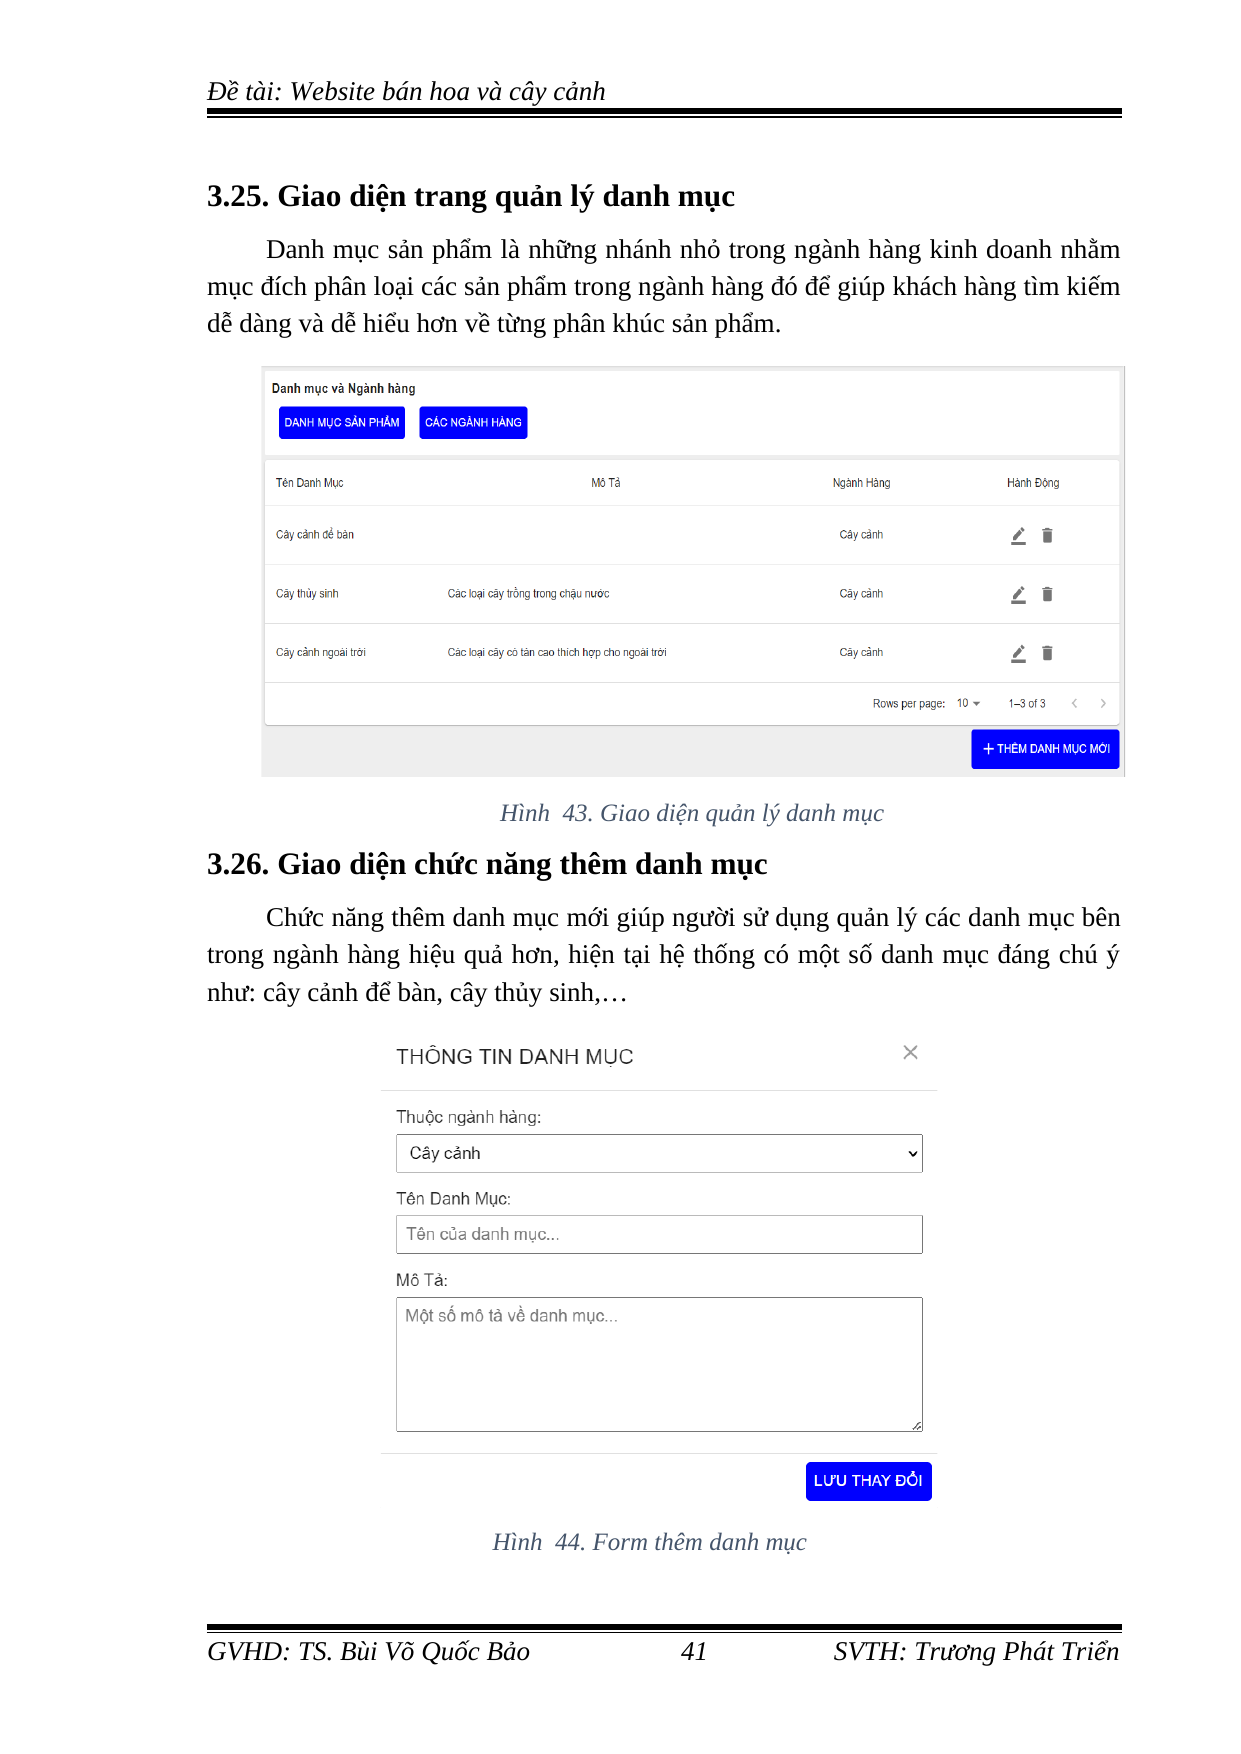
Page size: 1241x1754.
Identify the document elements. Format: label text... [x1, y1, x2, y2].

picture [380, 1024, 938, 1508]
text Danh mục sản phẩm là những nhánh nhỏ trong ngành hàng kinh doanh nhằm mục đích phân loại các sản phẩm trong ngành hàng đó để giúp khách hàng tìm kiếm dễ dàng và dễ hiểu hơn về từng phân khúc sản phẩm. [207, 233, 1122, 338]
picture [261, 366, 1125, 777]
text Giao diện trang quản lý danh mục [207, 177, 1122, 213]
text Chức năng thêm danh mục mới giúp người sử dụng quản lý các danh mục bên trong ngành hàng hiệu quả hơn, hiện tại hệ thống có một số danh mục đáng chú ý như: cây cảnh để bàn, cây thủy sinh,… [207, 901, 1122, 1007]
